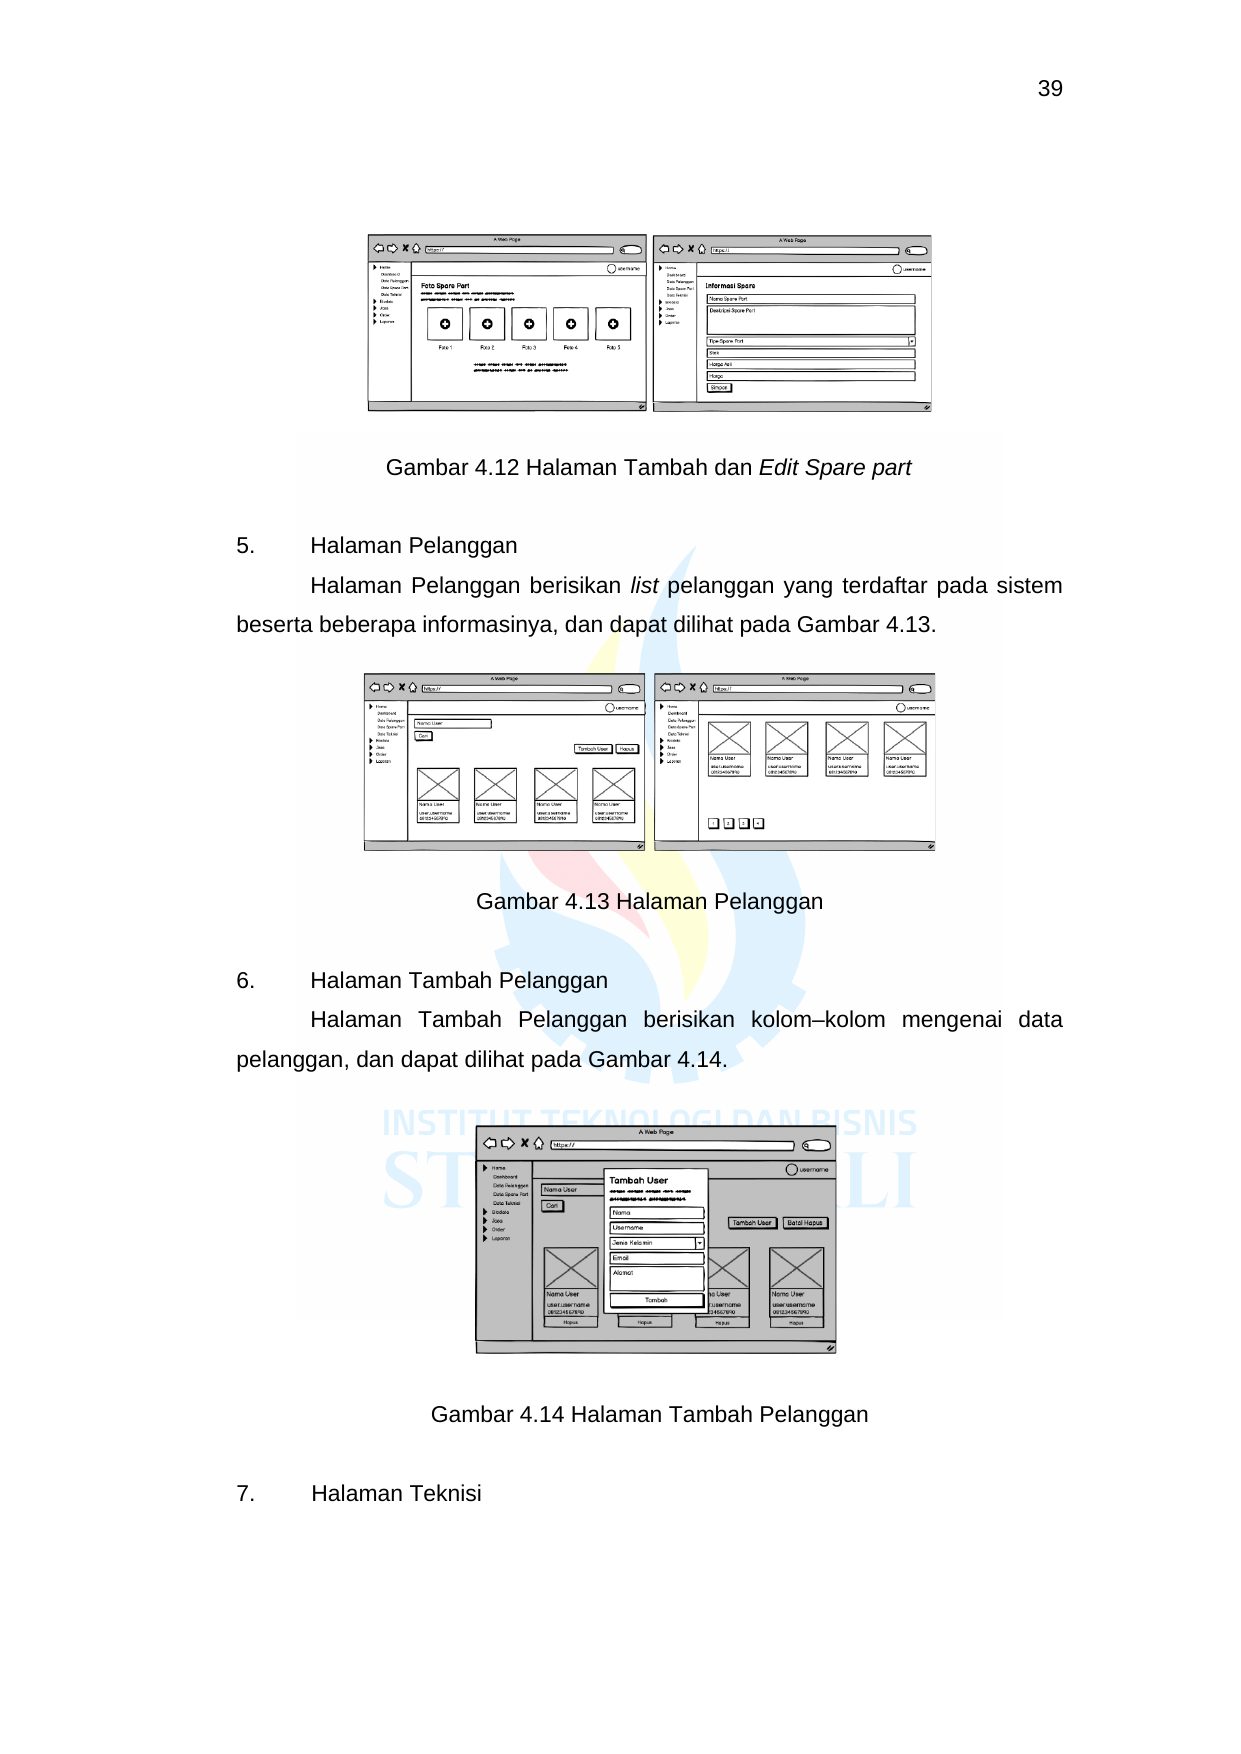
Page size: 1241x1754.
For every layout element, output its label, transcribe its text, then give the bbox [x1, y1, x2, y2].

text Gambar 4.12 Halaman Tambah dan Edit Spare part [236, 453, 1063, 480]
picture [363, 673, 936, 851]
list Halaman Tambah Pelanggan [236, 967, 1063, 993]
list Halaman Teknisi [236, 1480, 1063, 1506]
text Gambar 4.14 Halaman Tambah Pelanggan [236, 1401, 1063, 1427]
list Halaman Pelanggan berisikan list pelanggan yang terdaftar pada sistem beserta beberapa informasinya, dan dapat dilihat pada Gambar 4.13. [236, 572, 1063, 638]
text Gambar 4.13 Halaman Pelanggan [236, 888, 1063, 914]
list Halaman Tambah Pelanggan berisikan kolom–kolom mengenai data pelanggan, dan dapat dilihat pada Gambar 4.14. [236, 1006, 1063, 1072]
list Halaman Pelanggan [236, 532, 1063, 559]
picture [367, 234, 932, 412]
picture [475, 1125, 837, 1354]
